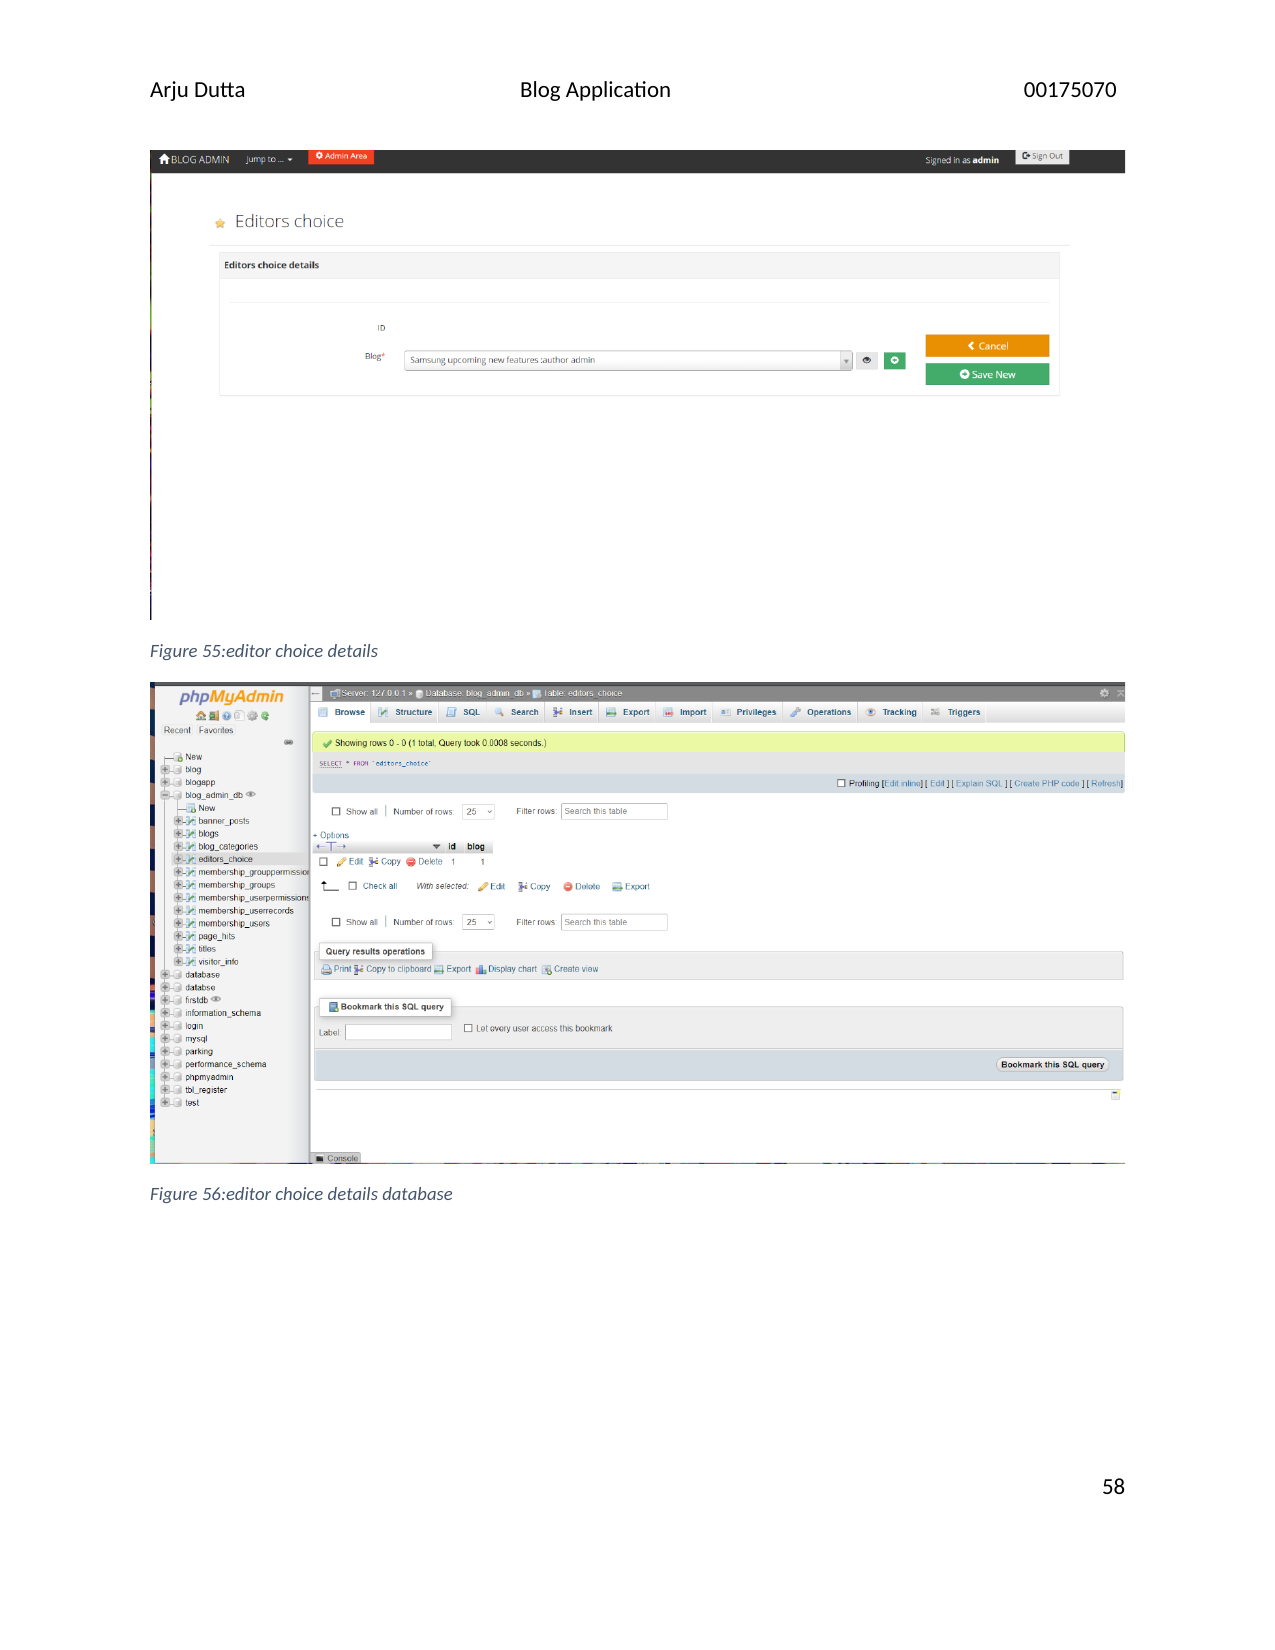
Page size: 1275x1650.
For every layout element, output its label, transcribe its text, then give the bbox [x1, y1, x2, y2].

picture [150, 682, 1125, 1164]
text Figure 55:editor choice details [150, 639, 1125, 662]
text Figure 56:editor choice details database [150, 1182, 1125, 1205]
picture [150, 150, 1125, 620]
